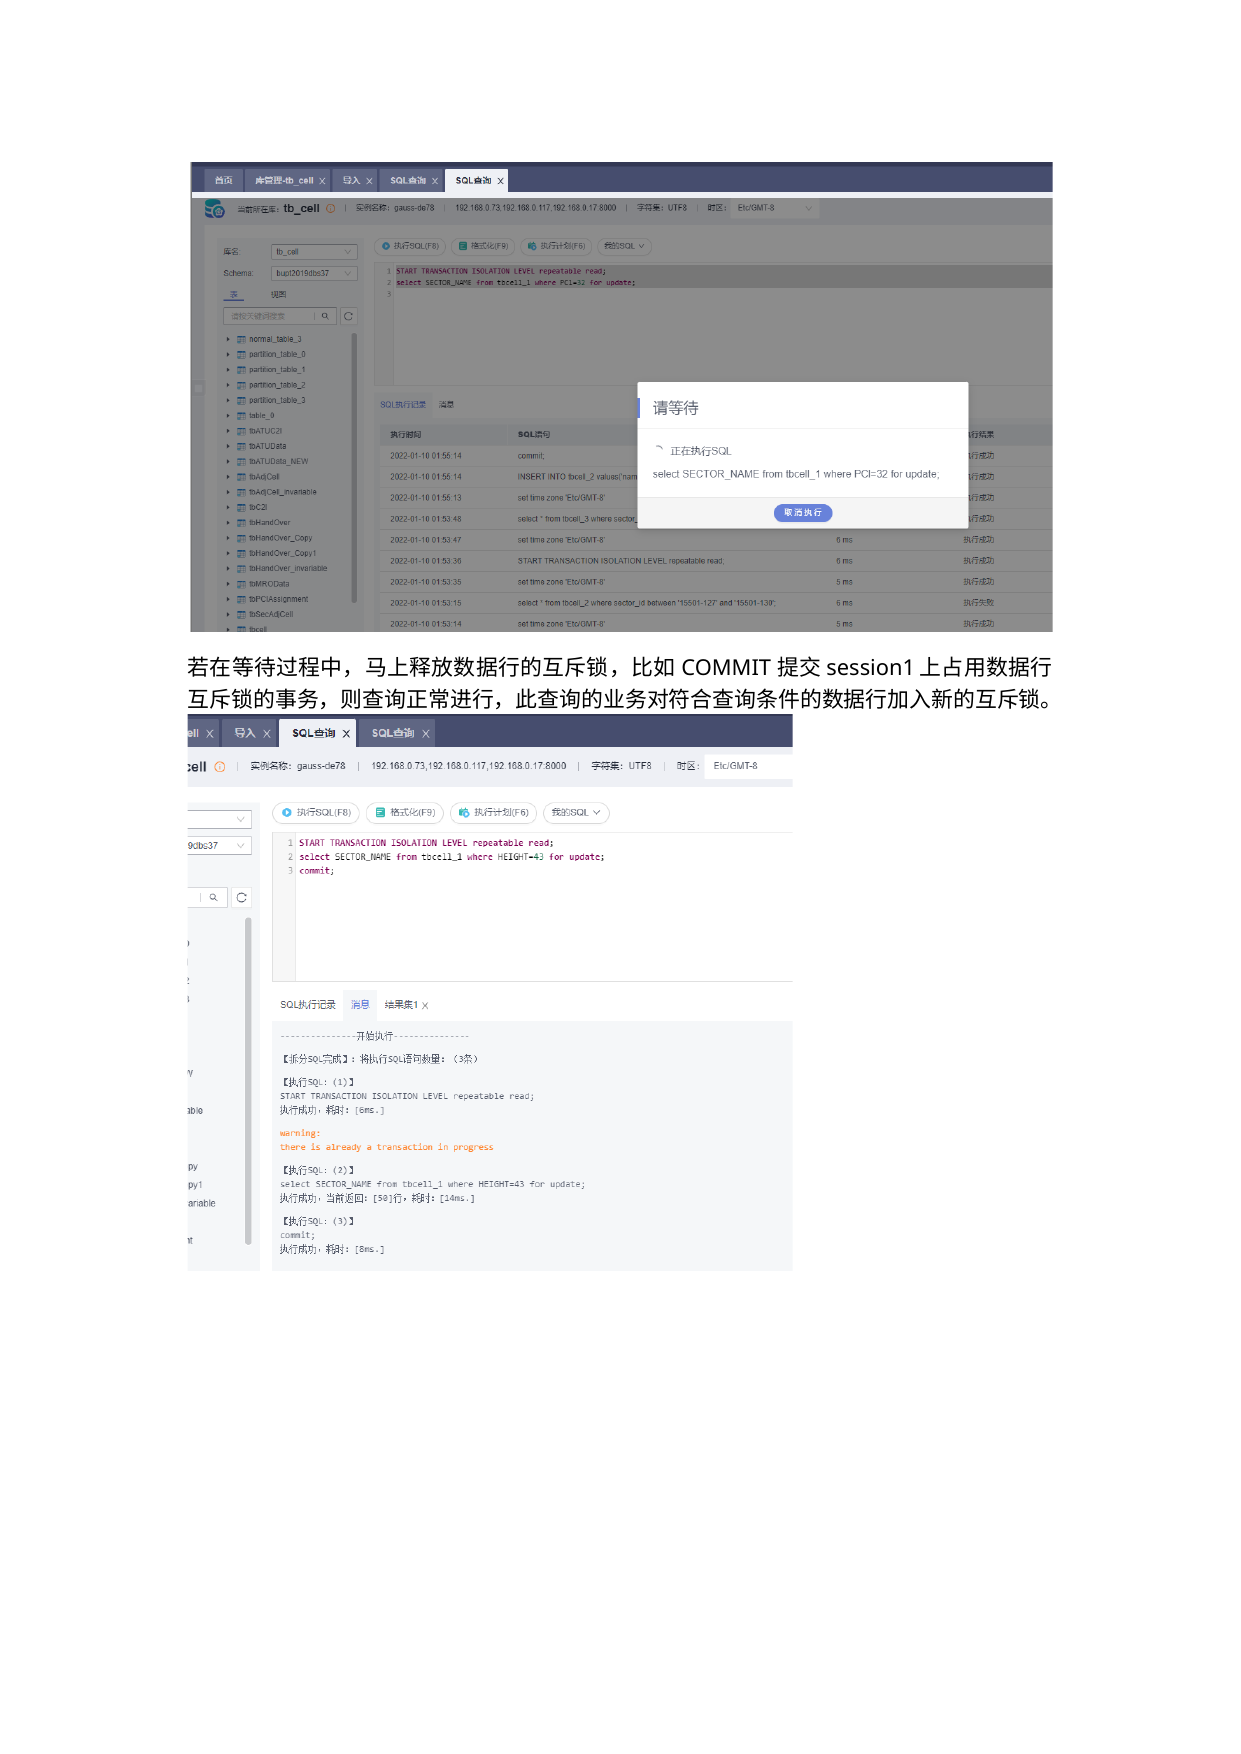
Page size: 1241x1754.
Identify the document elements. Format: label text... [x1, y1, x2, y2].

picture [187, 714, 793, 1271]
text 若在等待过程中，马上释放数据行的互斥锁，比如COMMIT 提交session1上占用数据行互斥锁的事务，则查询正常进行，此查询的业务对符合查询条件的数据行加入新的互斥锁。 [187, 649, 1053, 714]
picture [187, 162, 1053, 632]
